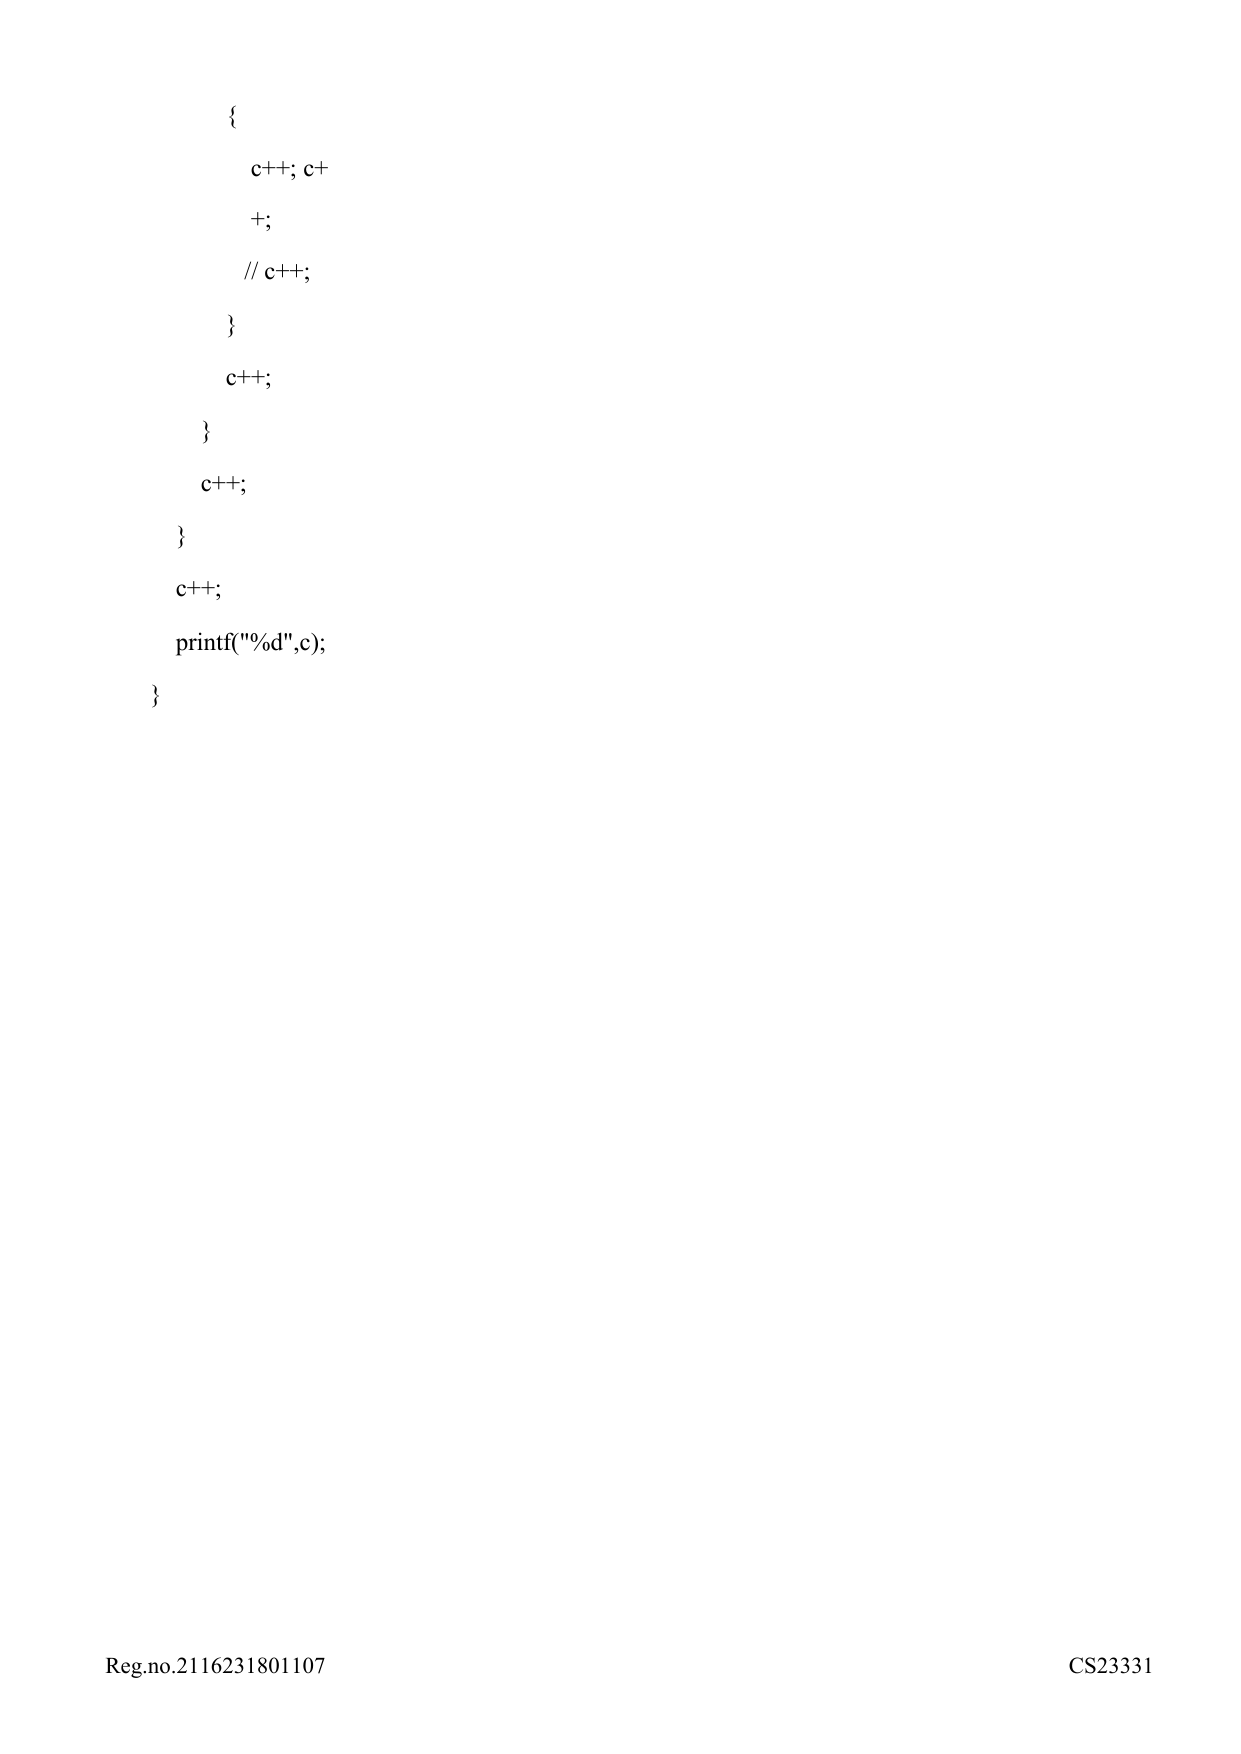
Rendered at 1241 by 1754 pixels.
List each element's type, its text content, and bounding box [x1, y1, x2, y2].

text } [201, 416, 1155, 444]
text c++; [201, 469, 1155, 496]
text c++; [176, 574, 1155, 602]
text printf("%d",c); [176, 628, 1155, 655]
text } [150, 681, 1155, 708]
text c++; [226, 363, 1155, 391]
text } [226, 310, 1155, 338]
text } [176, 522, 1155, 549]
text // c++; [244, 257, 1155, 285]
text c++; c++; [251, 154, 329, 233]
text { [226, 101, 1155, 128]
